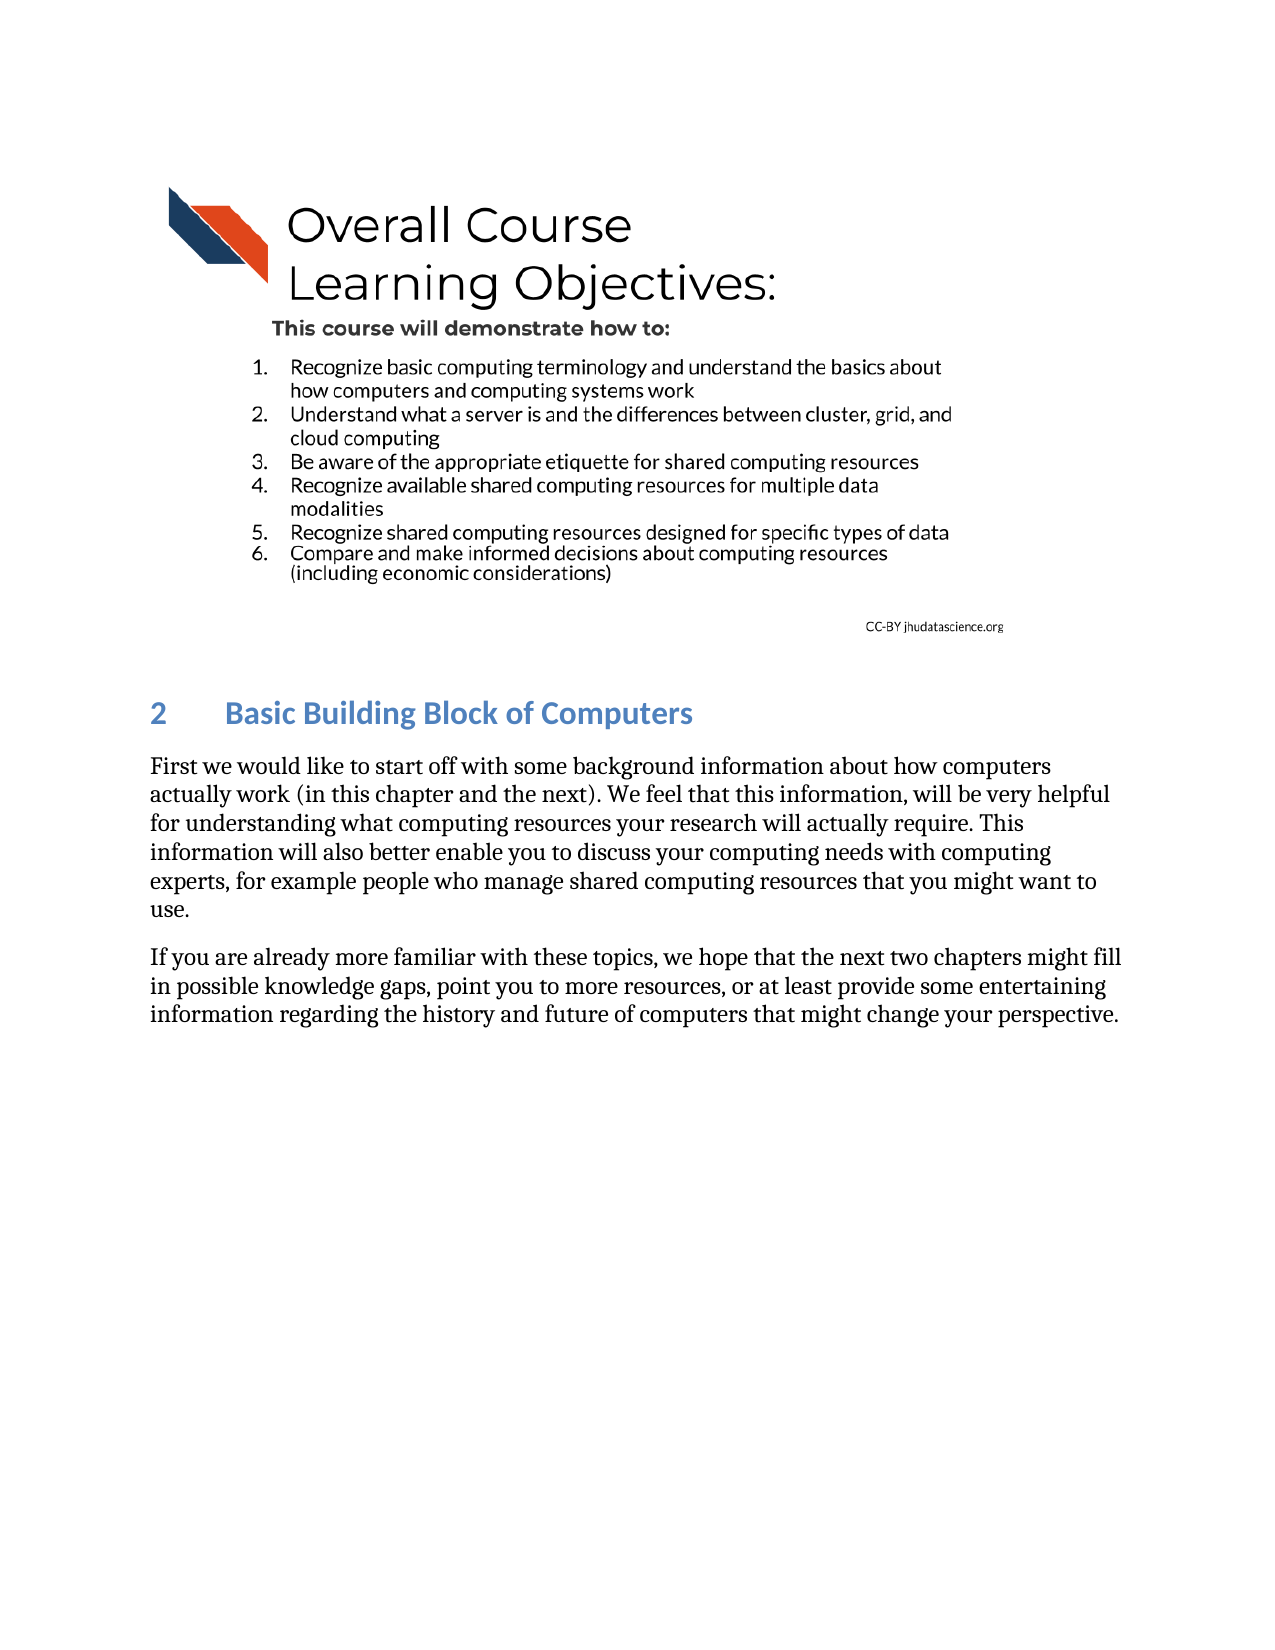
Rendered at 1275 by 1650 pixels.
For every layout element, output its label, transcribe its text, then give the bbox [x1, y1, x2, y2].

subtitle 2 Basic Building Block of Computers [150, 692, 1125, 733]
picture [168, 150, 1044, 643]
text First we would like to start off with some background information about how computers actually work (in this chapter and the next). We feel that this information, will be very helpful for understanding what computing resources your research will actually require. This information will also better enable you to discuss your computing needs with computing experts, for example people who manage shared computing resources that you might want to use. [150, 752, 1125, 924]
text If you are already more familiar with these topics, we hope that the next two chapters might fill in possible knowledge gaps, point you to more resources, or at least provide some entertaining information regarding the history and future of computers that might change your perspective. [150, 943, 1125, 1029]
